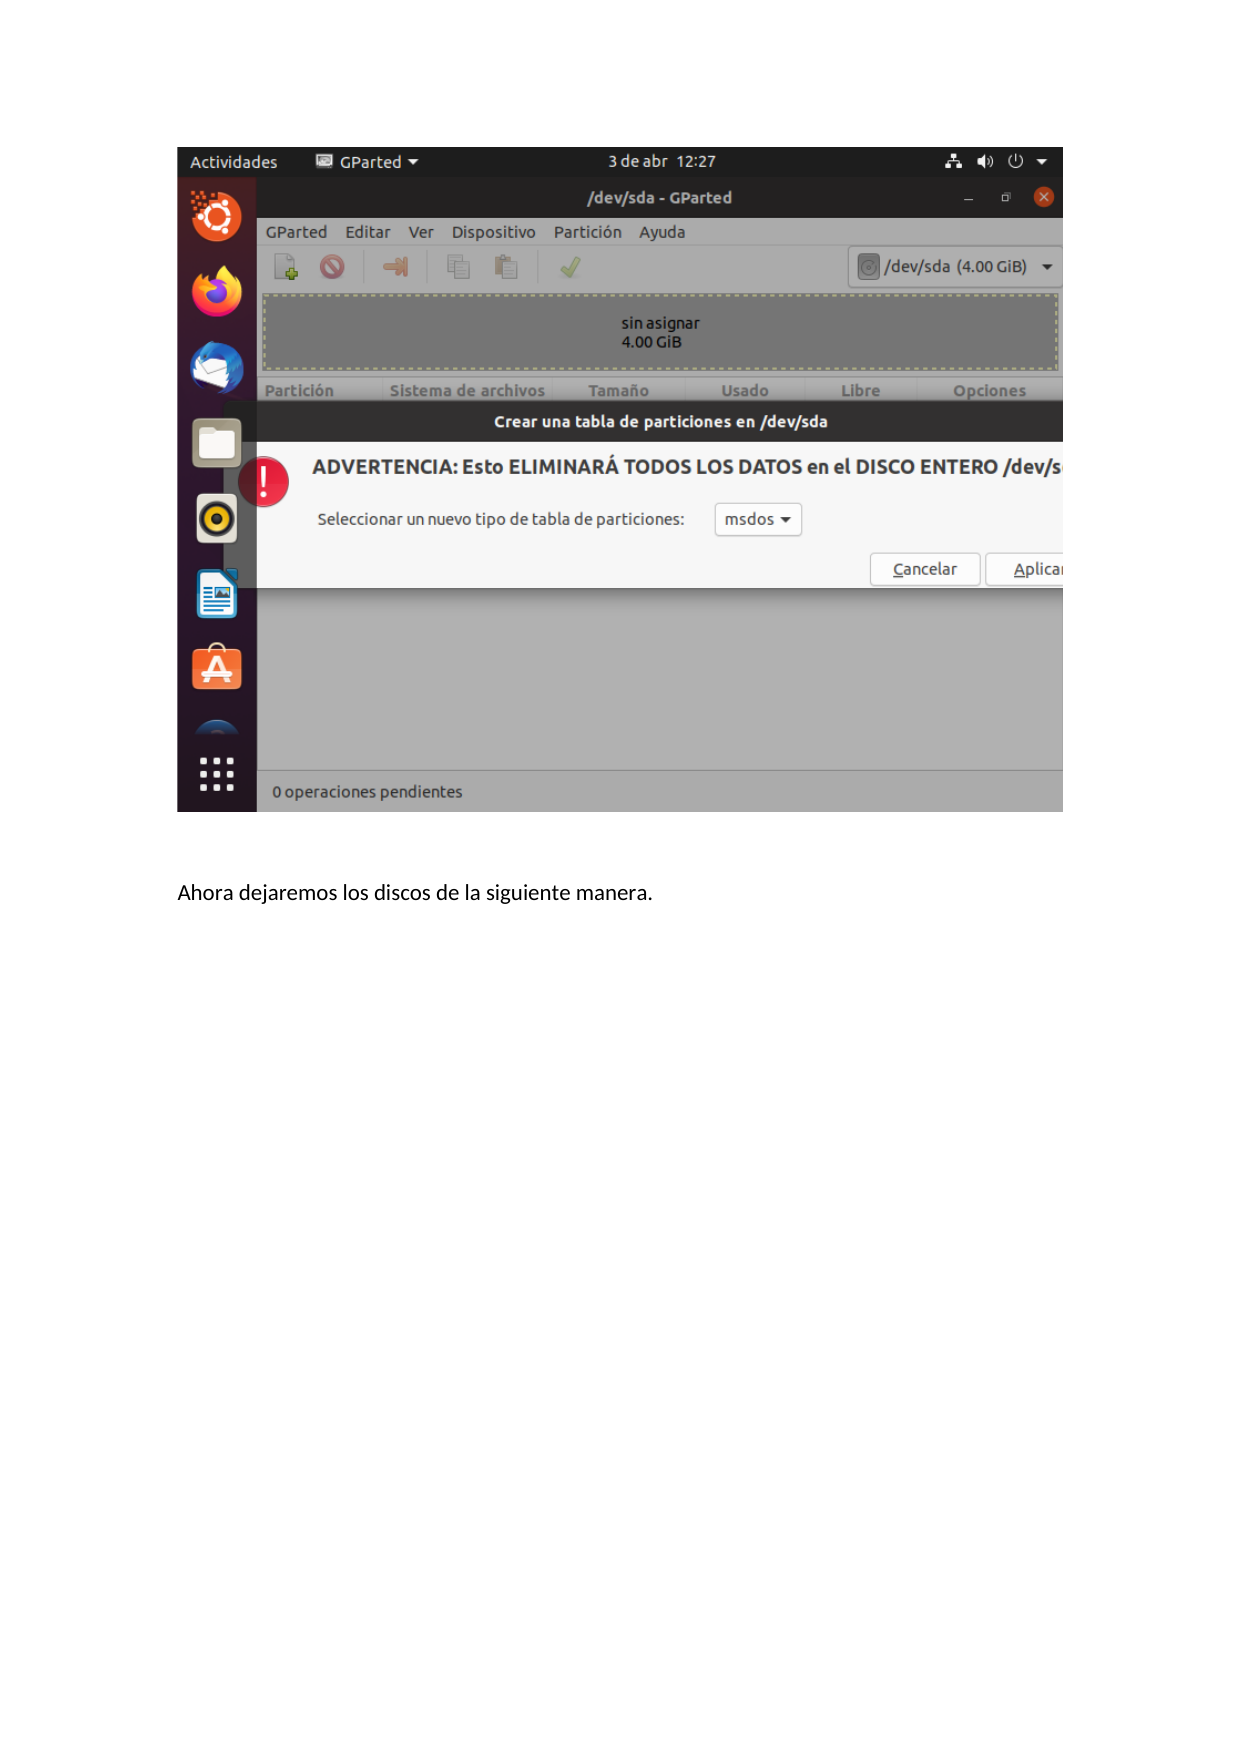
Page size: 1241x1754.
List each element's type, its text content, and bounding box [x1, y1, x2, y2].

text Ahora dejaremos los discos de la siguiente manera. [177, 878, 1063, 906]
picture [177, 147, 1063, 812]
